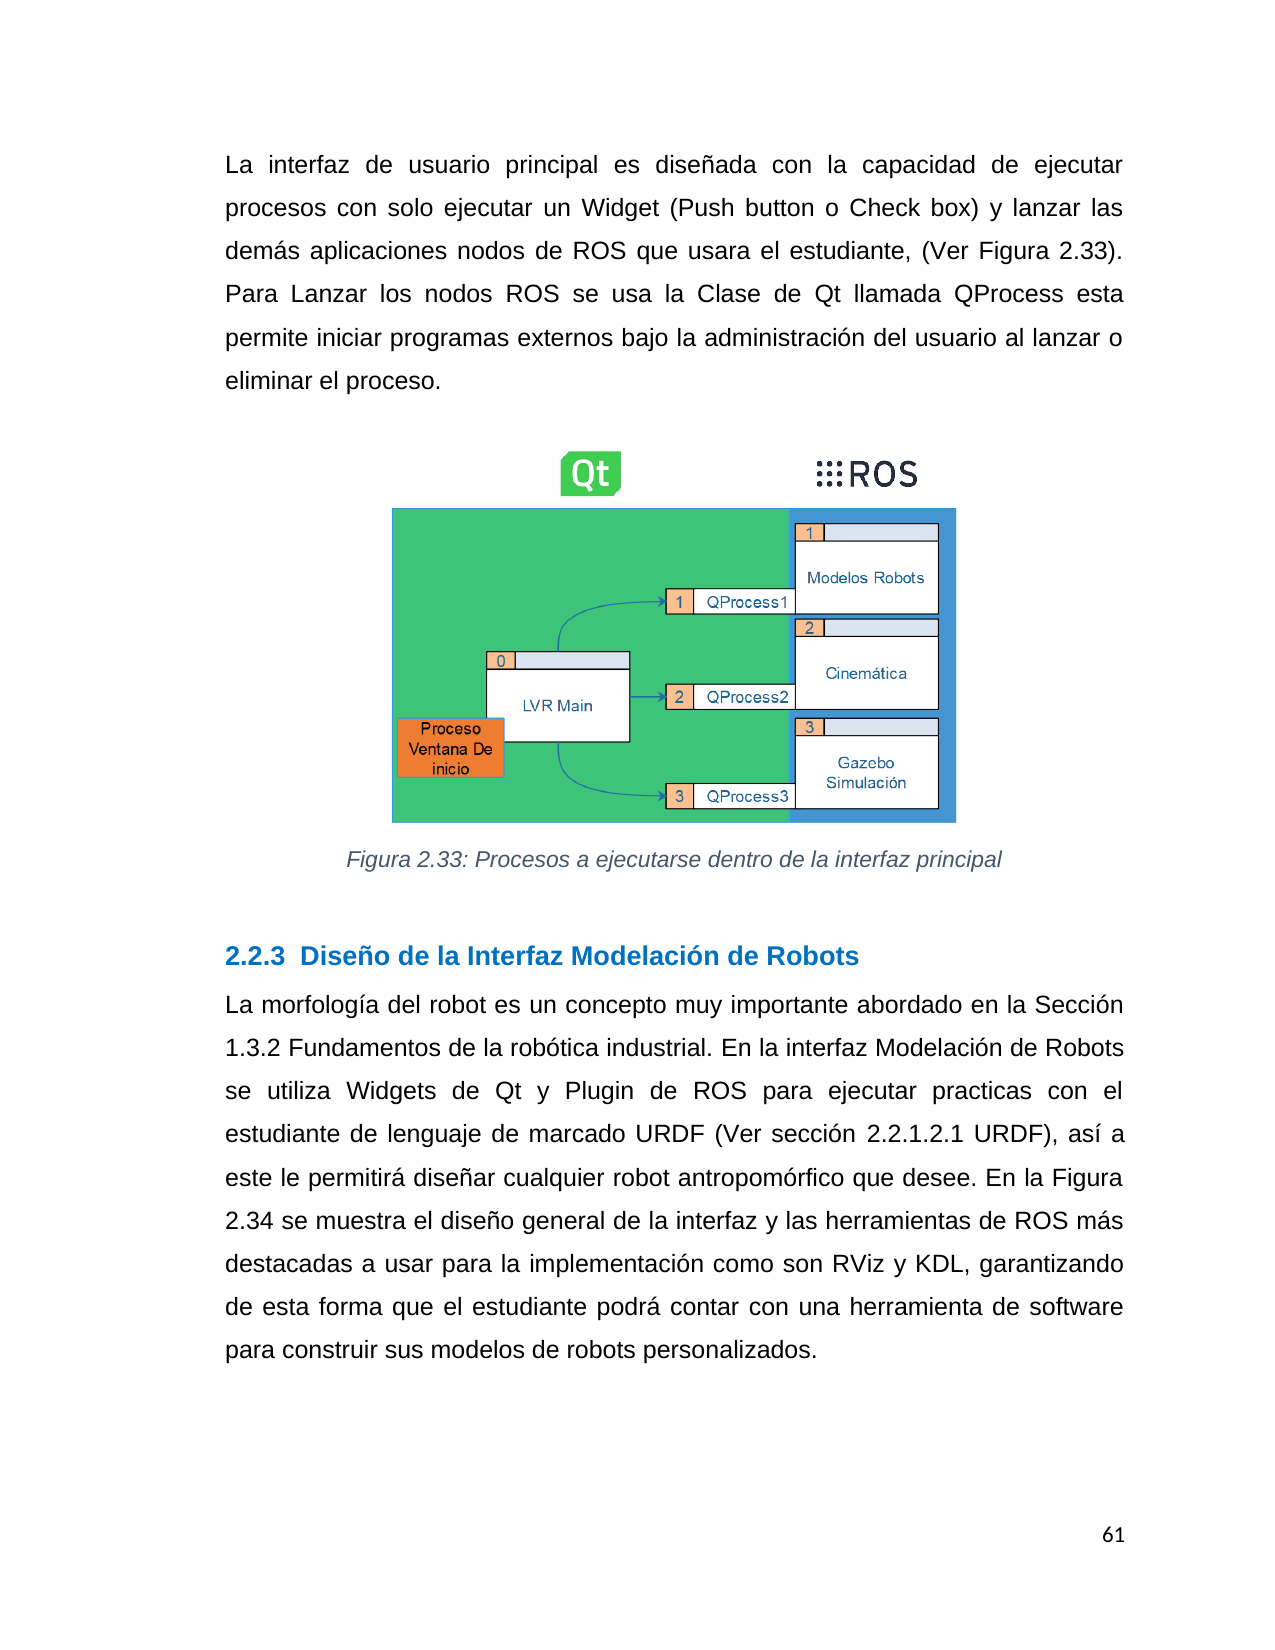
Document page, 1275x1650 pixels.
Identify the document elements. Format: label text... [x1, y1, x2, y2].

list Diseño de la Interfaz Modelación de Robots [225, 940, 1125, 971]
text Figura 2.33: Procesos a ejecutarse dentro de la interfaz principal [225, 846, 1125, 872]
picture [388, 451, 962, 827]
text La interfaz de usuario principal es diseñada con la capacidad de ejecutar procesos con solo ejecutar un Widget (Push button o Check box) y lanzar las demás aplicaciones nodos de ROS que usara el estudiante, (Ver Figura 2.33). Para Lanzar los nodos ROS se usa la Clase de Qt llamada QProcess esta permite iniciar programas externos bajo la administración del usuario al lanzar o eliminar el proceso. [225, 150, 1125, 394]
text La morfología del robot es un concepto muy importante abordado en la Sección 1.3.2 Fundamentos de la robótica industrial. En la interfaz Modelación de Robots se utiliza Widgets de Qt y Plugin de ROS para ejecutar practicas con el estudiante de lenguaje de marcado URDF (Ver sección 2.2.1.2.1 URDF), así a este le permitirá diseñar cualquier robot antropomórfico que desee. En la Figura 2.34 se muestra el diseño general de la interfaz y las herramientas de ROS más destacadas a usar para la implementación como son RViz y KDL, garantizando de esta forma que el estudiante podrá contar con una herramienta de software para construir sus modelos de robots personalizados. [225, 990, 1125, 1364]
